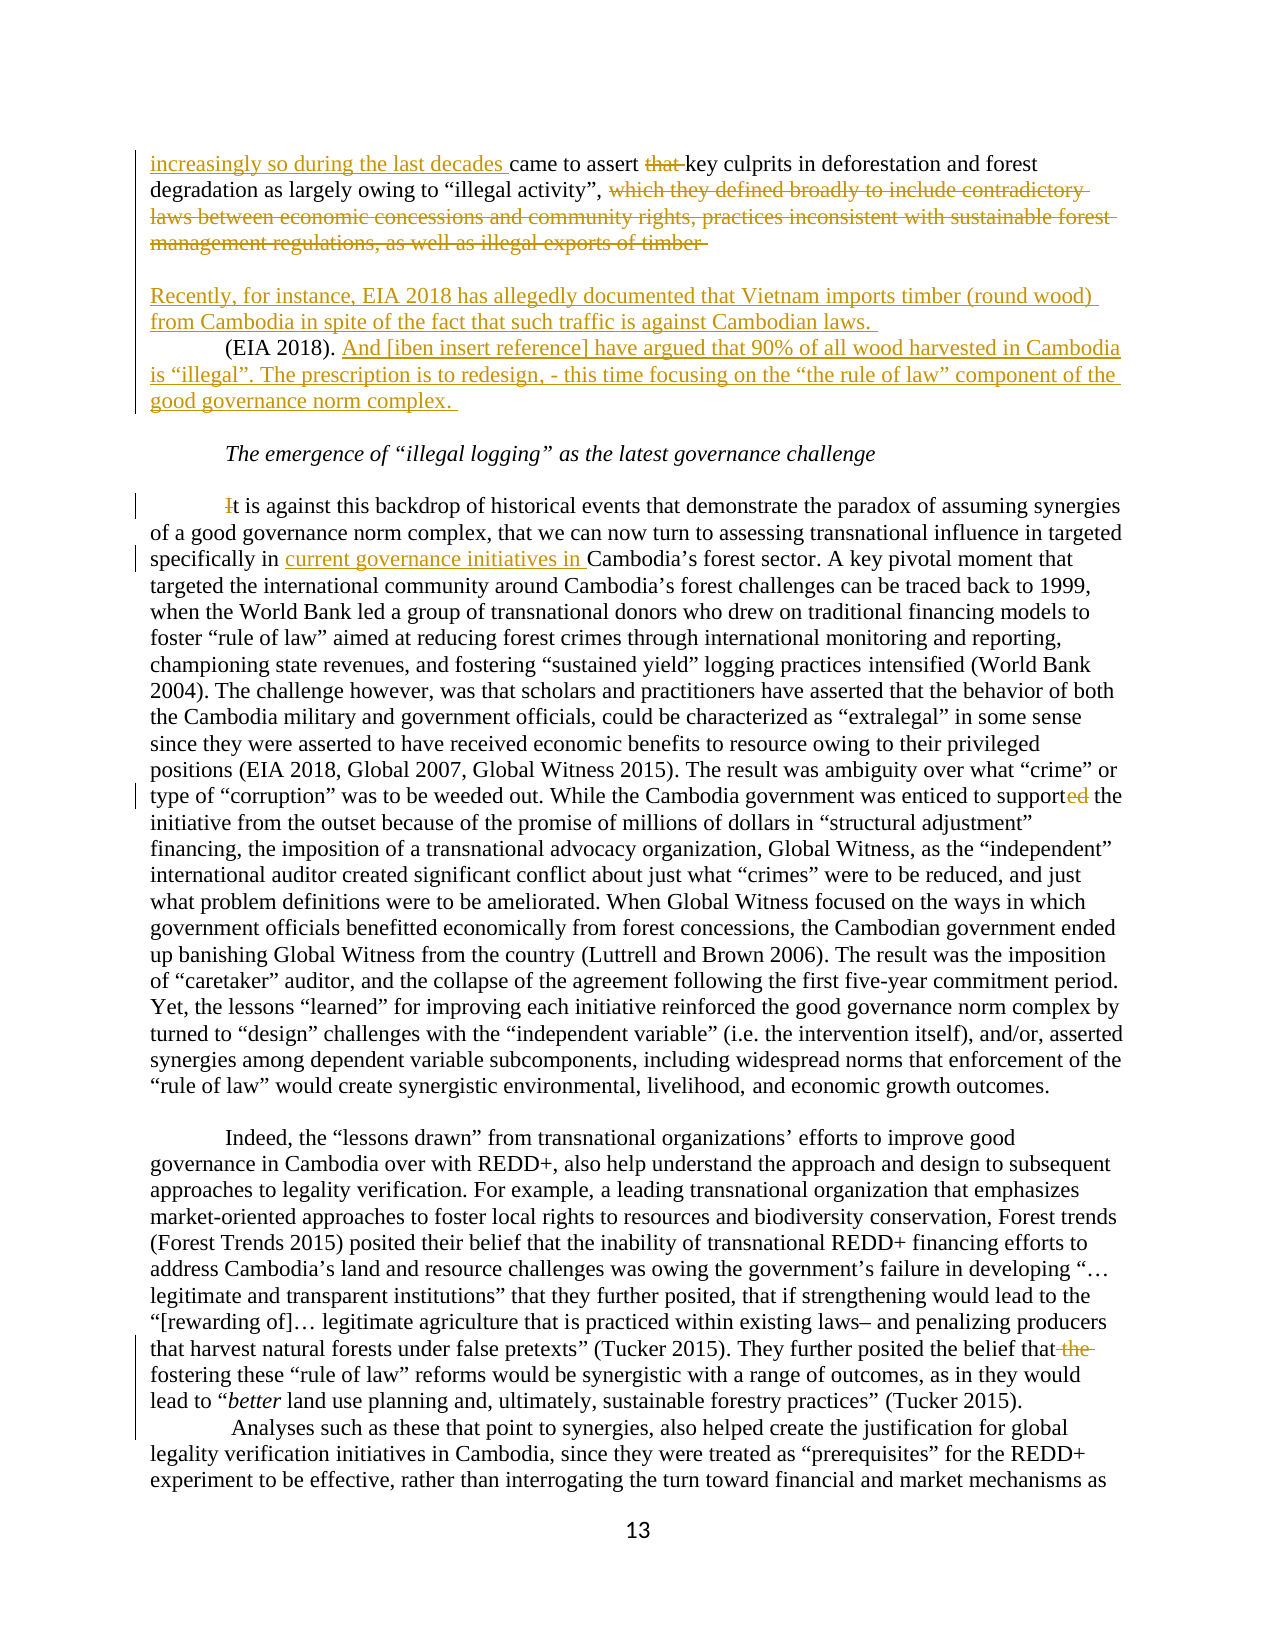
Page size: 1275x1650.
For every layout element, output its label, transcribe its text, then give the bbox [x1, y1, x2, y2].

text t is against this backdrop of historical events that demonstrate the paradox of assuming synergies of a good governance norm complex, that we can now turn to assessing transnational influence in targeted specifically in Cambodia’s forest sector. A key pivotal moment that targeted the international community around Cambodia’s forest challenges can be traced back to 1999, when the World Bank led a group of transnational donors who drew on traditional financing models to foster “rule of law” aimed at reducing forest crimes through international monitoring and reporting, championing state revenues, and fostering “sustained yield” logging practices intensified (World Bank 2004). The challenge however, was that scholars and practitioners have asserted that the behavior of both the Cambodia military and government officials, could be characterized as “extralegal” in some sense since they were asserted to have received economic benefits to resource owing to their privileged positions (EIA 2018, Global 2007, Global Witness 2015). The result was ambiguity over what “crime” or type of “corruption” was to be weeded out. While the Cambodia government was enticed to support the initiative from the outset because of the promise of millions of dollars in “structural adjustment” financing, the imposition of a transnational advocacy organization, Global Witness, as the “independent” international auditor created significant conflict about just what “crimes” were to be reduced, and just what problem definitions were to be ameliorated. When Global Witness focused on the ways in which government officials benefitted economically from forest concessions, the Cambodian government ended up banishing Global Witness from the country (Luttrell and Brown 2006). The result was the imposition of “caretaker” auditor, and the collapse of the agreement following the first five-year commitment period. Yet, the lessons “learned” for improving each initiative reinforced the good governance norm complex by turned to “design” challenges with the “independent variable” (i.e. the intervention itself), and/or, asserted synergies among dependent variable subcomponents, including widespread norms that enforcement of the “rule of law” would create synergistic environmental, livelihood, and economic growth outcomes. [150, 493, 1125, 1099]
text Indeed, the “lessons drawn” from transnational organizations’ efforts to improve good governance in Cambodia over with REDD+, also help understand the approach and design to subsequent approaches to legality verification. For example, a leading transnational organization that emphasizes market-oriented approaches to foster local rights to resources and biodiversity conservation, Forest trends (Forest Trends 2015) posited their belief that the inability of transnational REDD+ financing efforts to address Cambodia’s land and resource challenges was owing the government’s failure in developing “… legitimate and transparent institutions” that they further posited, that if strengthening would lead to the “[rewarding of]… legitimate agriculture that is practiced within existing laws– and penalizing producers that harvest natural forests under false pretexts” (Tucker 2015). They further posited the belief thatfostering these “rule of law” reforms would be synergistic with a range of outcomes, as in they would lead to “better land use planning and, ultimately, sustainable forestry practices” (Tucker 2015). [150, 1124, 1125, 1414]
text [150, 1414, 1125, 1493]
text The emergence of “illegal logging” as the latest governance challenge [150, 440, 1125, 466]
text (EIA 2018). [150, 334, 1125, 413]
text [150, 150, 1125, 255]
